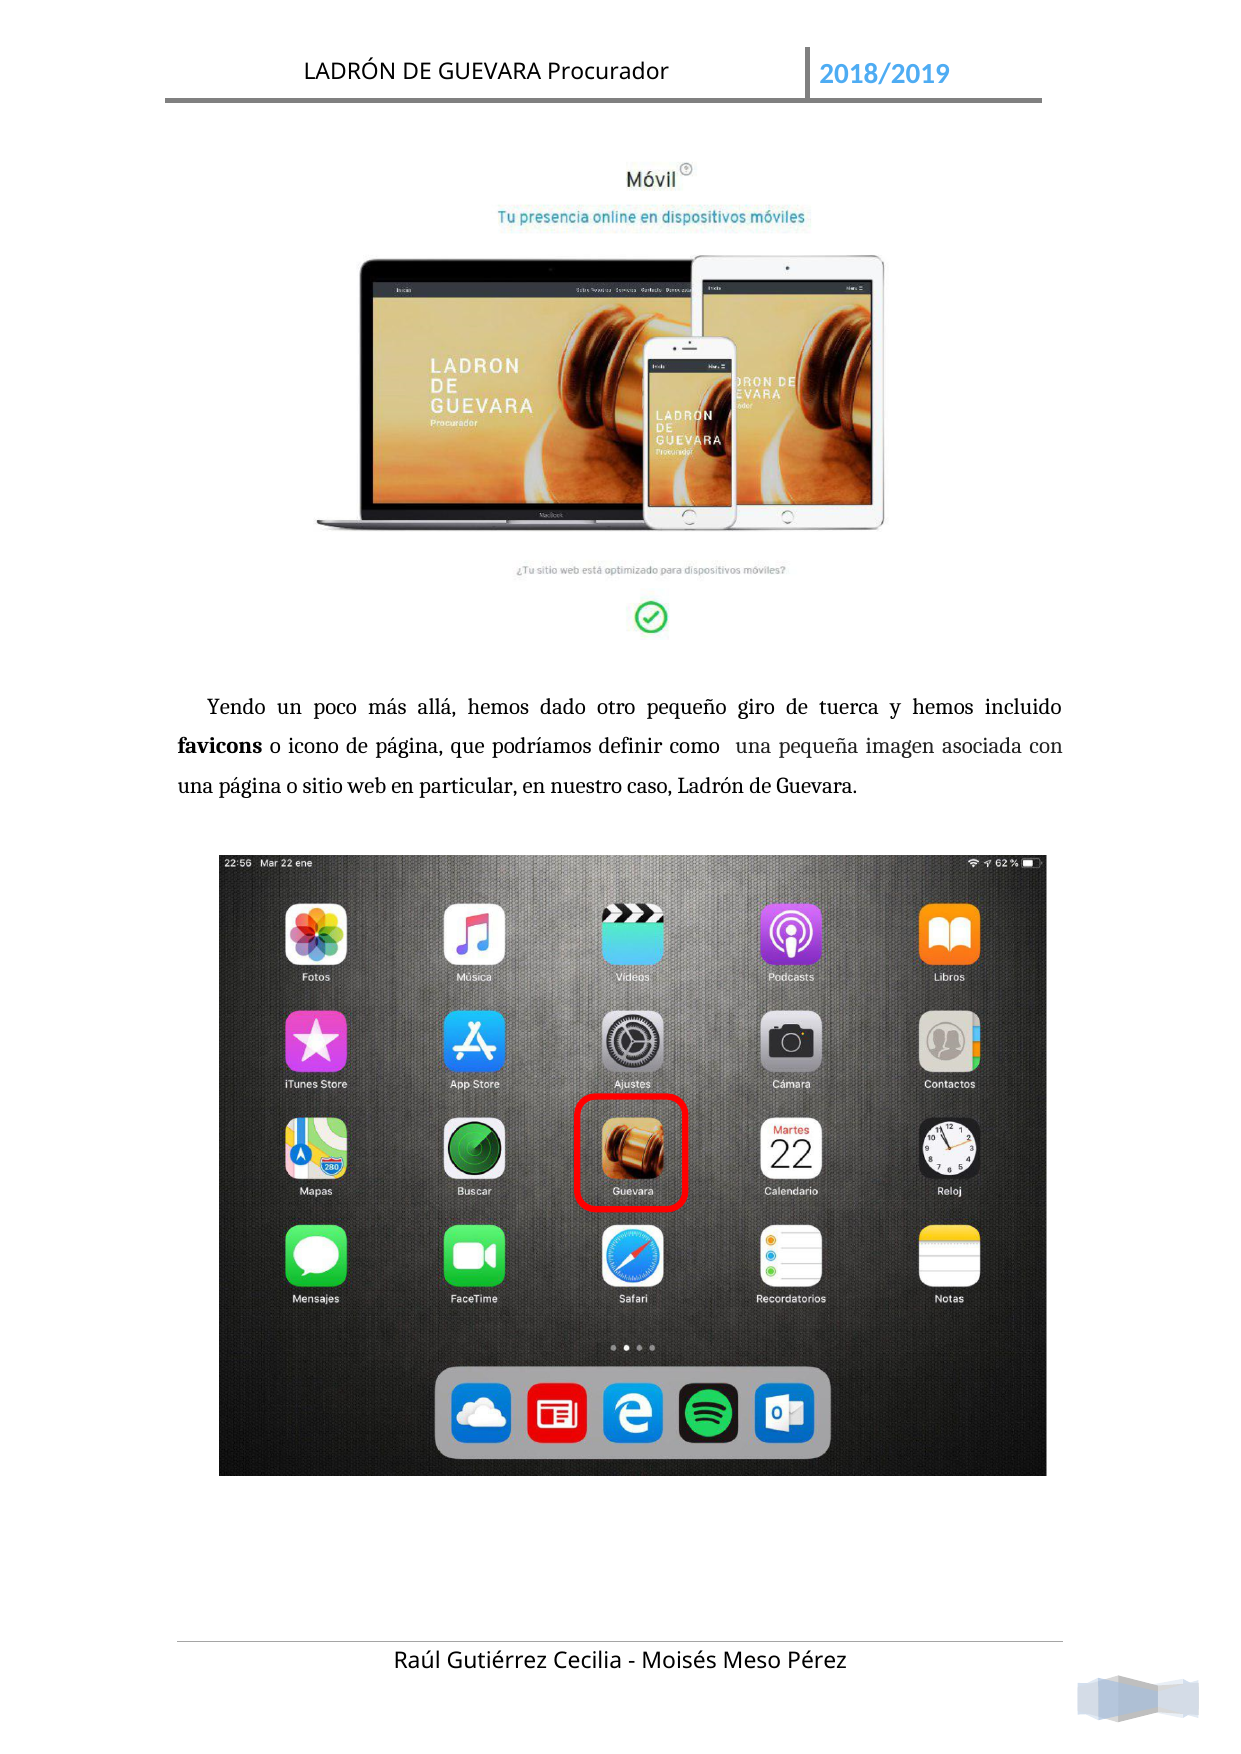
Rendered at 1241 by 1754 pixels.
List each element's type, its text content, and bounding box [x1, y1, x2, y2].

picture [219, 851, 1051, 1481]
text Yendo un poco más allá, hemos dado otro pequeño giro de tuerca y hemos incluido favicons o icono de página, que podríamos definir como una pequeña imagen asociada con una página o sitio web en particular, en nuestro caso, Ladrón de Guevara. [177, 694, 1063, 799]
picture [295, 147, 975, 640]
